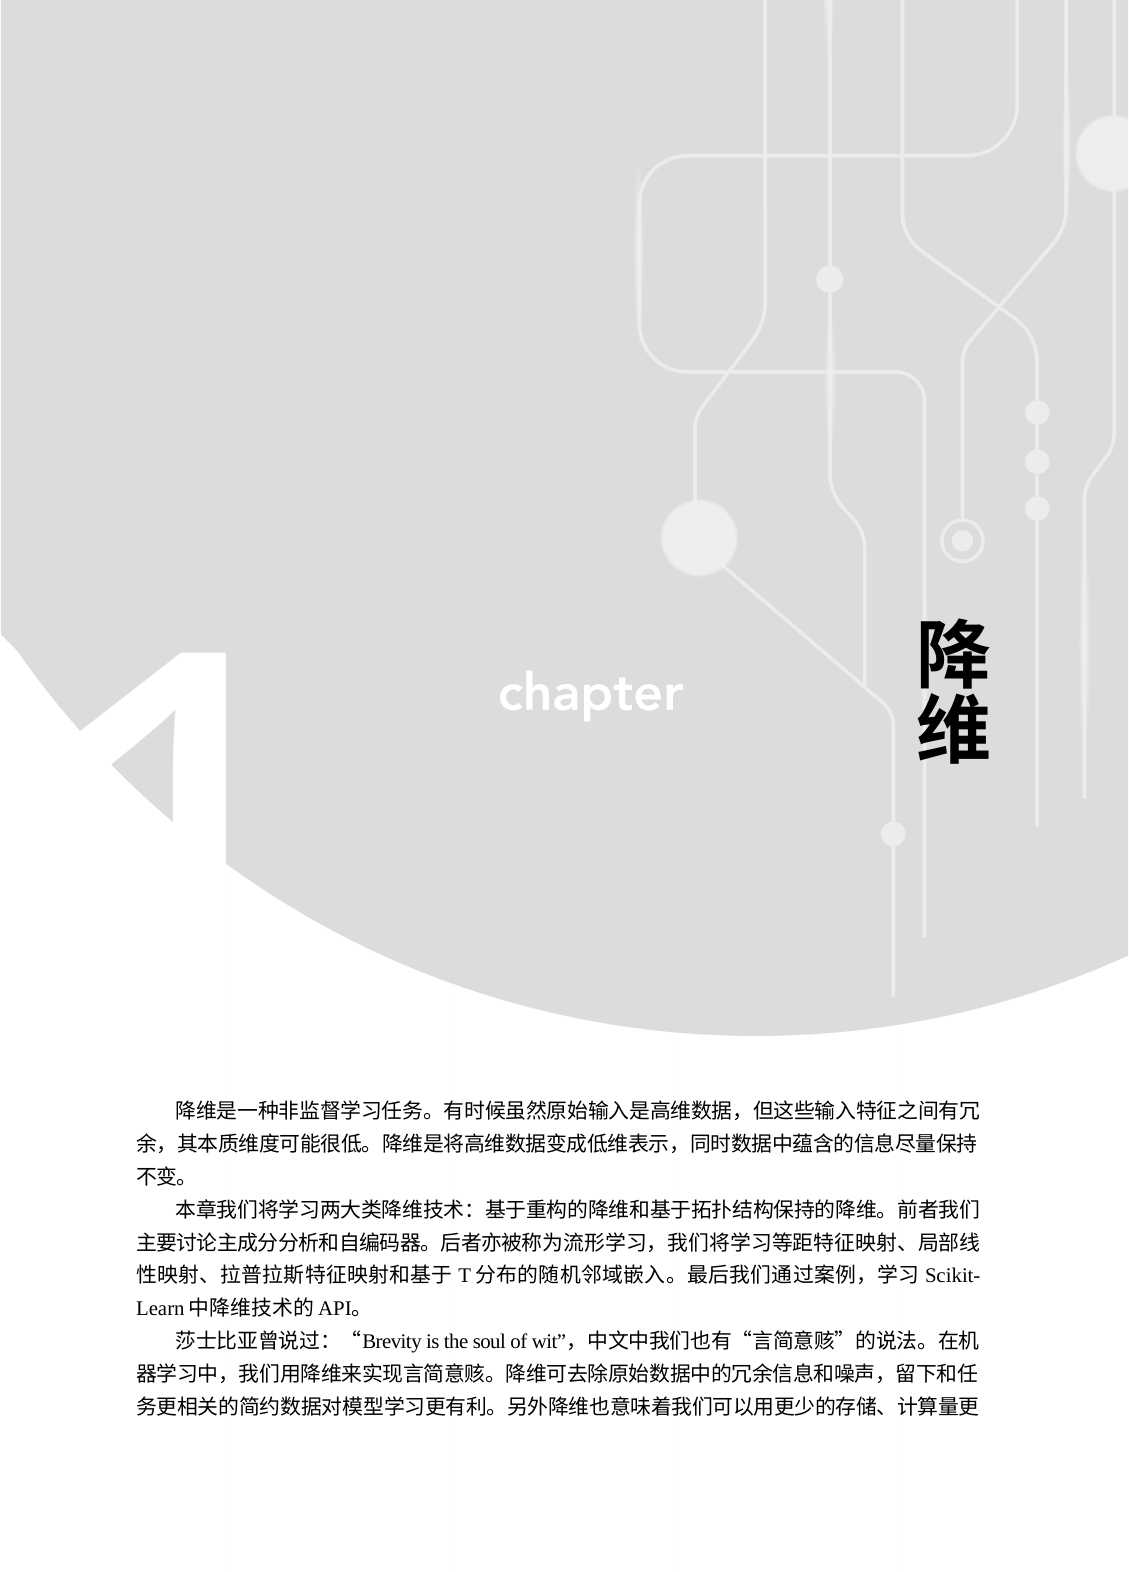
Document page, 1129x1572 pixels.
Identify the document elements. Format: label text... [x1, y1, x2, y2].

text 本章我们将学习两大类降维技术：基于重构的降维和基于拓扑结构保持的降维。前者我们主要讨论主成分分析和自编码器。后者亦被称为流形学习，我们将学习等距特征映射、局部线性映射、拉普拉斯特征映射和基于T分布的随机邻域嵌入。最后我们通过案例，学习Scikit-Learn中降维技术的API。 [136, 1192, 980, 1323]
picture [0, 0, 1129, 1570]
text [136, 1323, 980, 1422]
text 降维是一种非监督学习任务。有时候虽然原始输入是高维数据，但这些输入特征之间有冗余，其本质维度可能很低。降维是将高维数据变成低维表示，同时数据中蕴含的信息尽量保持不变。 [136, 1093, 980, 1192]
